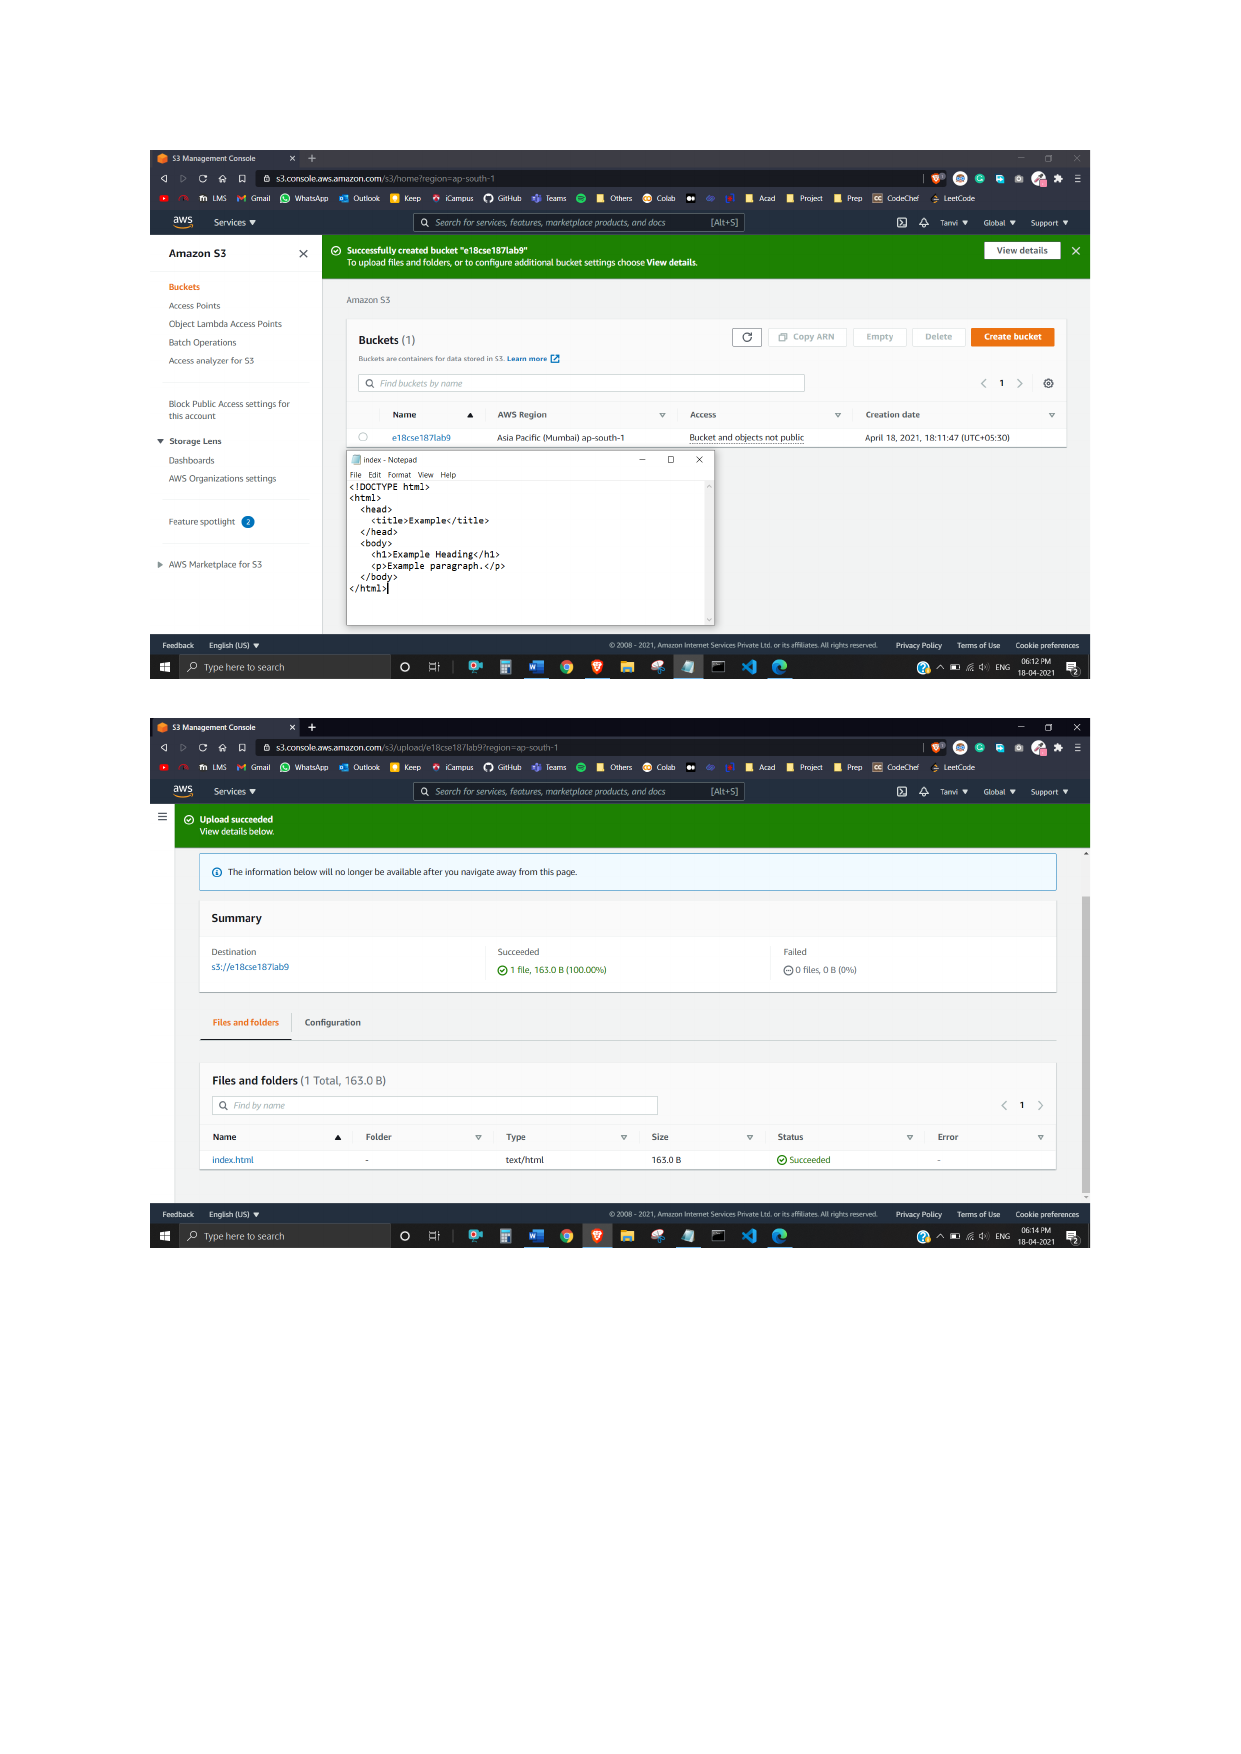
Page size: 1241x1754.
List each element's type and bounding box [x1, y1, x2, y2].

picture [150, 718, 1091, 1248]
picture [150, 150, 1091, 679]
